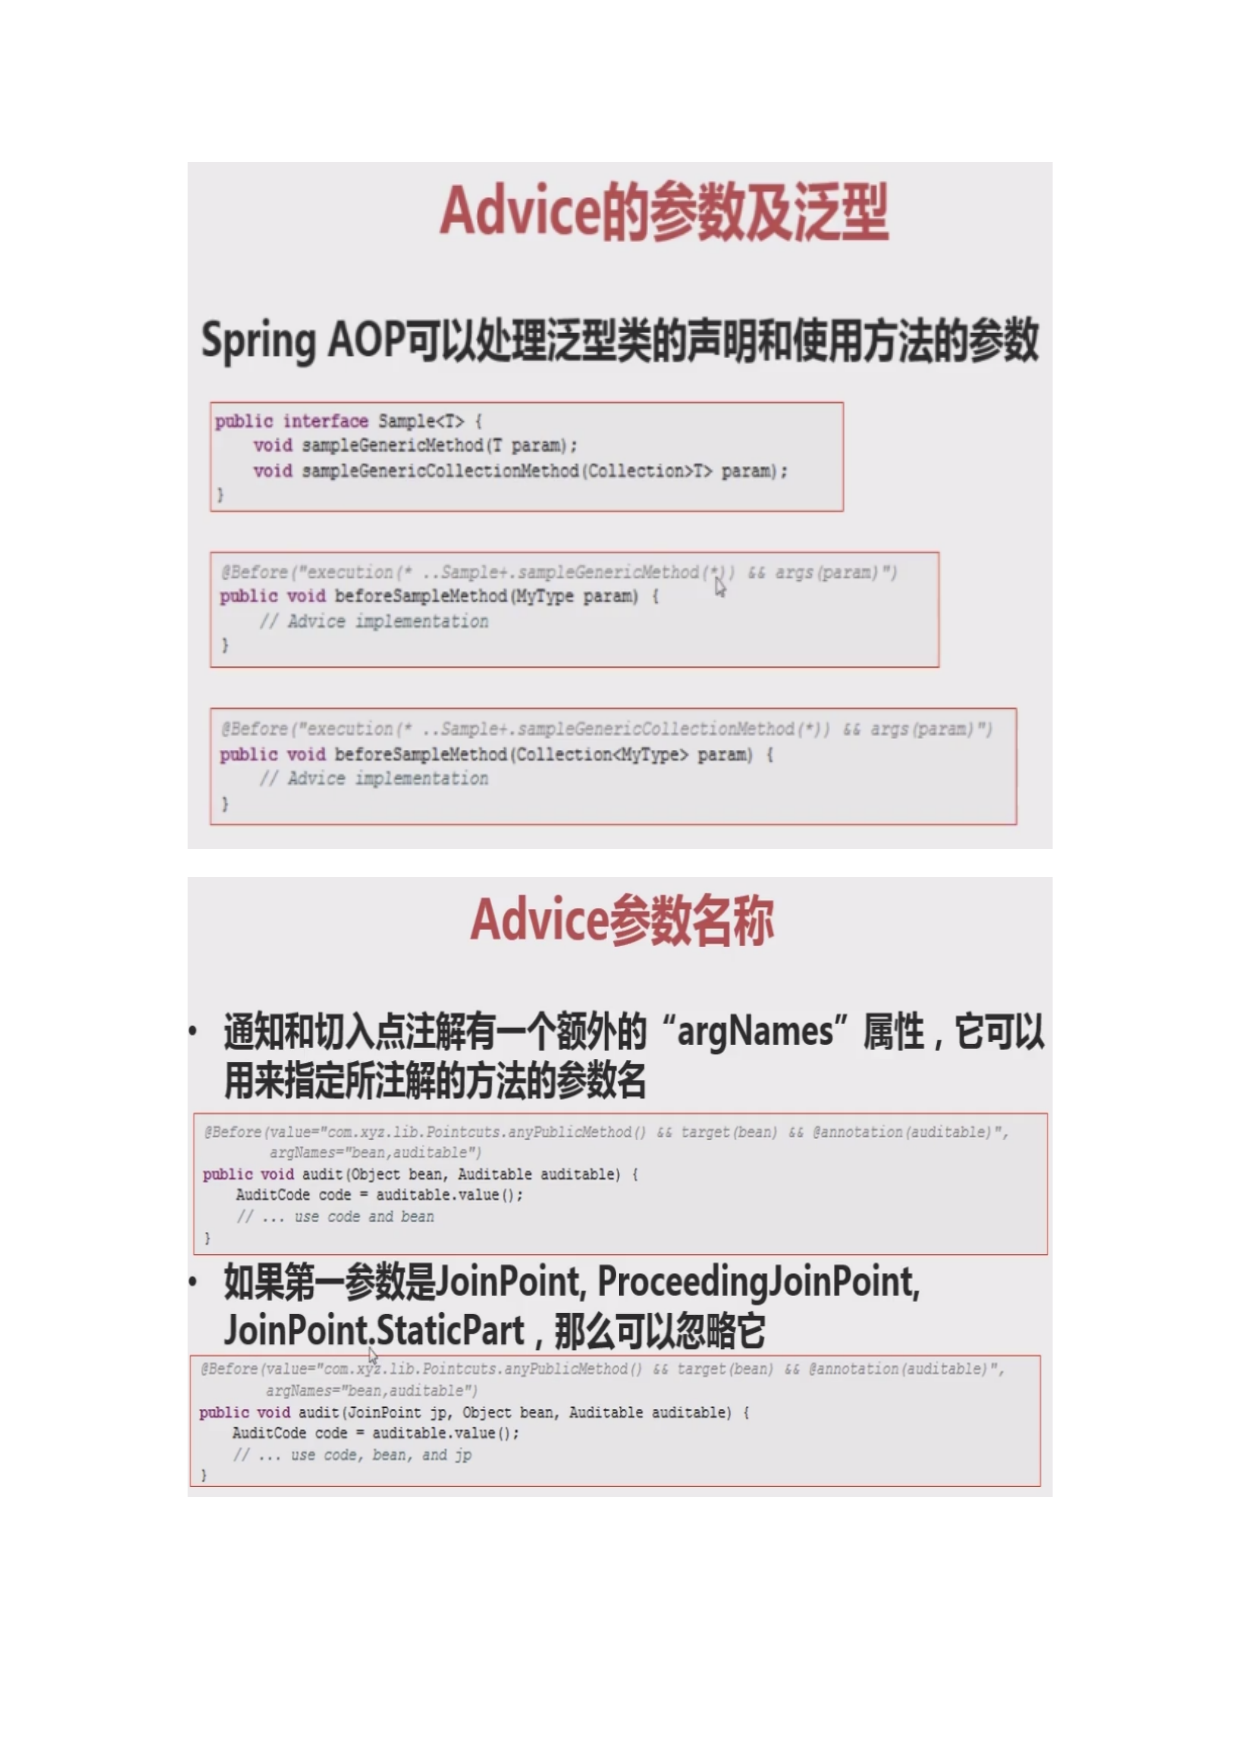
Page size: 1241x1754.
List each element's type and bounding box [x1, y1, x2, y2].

picture [187, 877, 1053, 1497]
picture [187, 162, 1053, 849]
